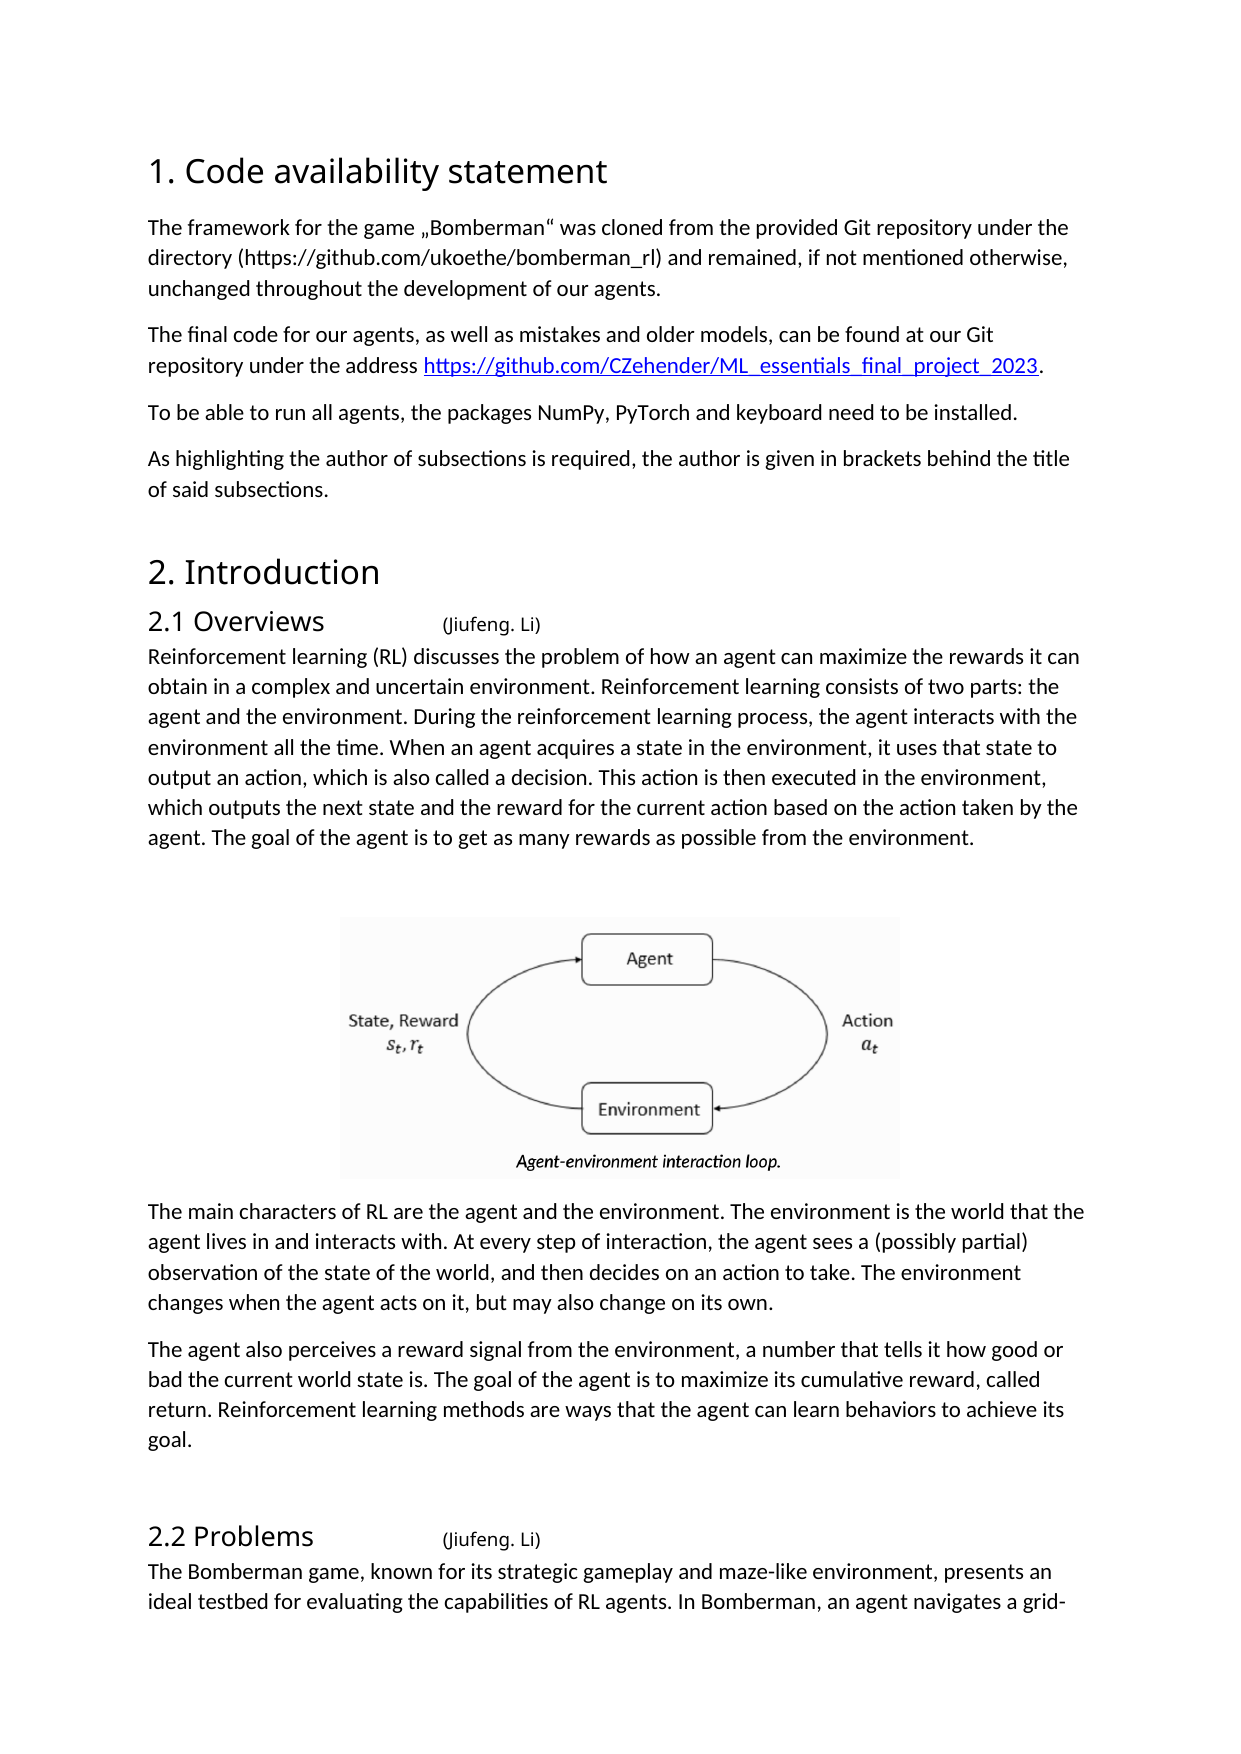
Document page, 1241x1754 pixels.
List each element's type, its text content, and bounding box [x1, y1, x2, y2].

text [148, 1557, 1093, 1615]
text The framework for the game „Bomberman“ was cloned from the provided Git repository under the directory (https://github.com/ukoethe/bomberman_rl) and remained, if not mentioned otherwise, unchanged throughout the development of our agents. [148, 213, 1093, 302]
subtitle 2. Introduction [148, 549, 1093, 594]
picture [340, 917, 900, 1179]
text The final code for our agents, as well as mistakes and older models, can be found at our Git repository under the address https://github.com/CZehender/ML_essentials_final_project_2023. [148, 321, 1093, 379]
text Reinforcement learning (RL) discusses the problem of how an agent can maximize the rewards it can obtain in a complex and uncertain environment. Reinforcement learning consists of two parts: the agent and the environment. During the reinforcement learning process, the agent interacts with the environment all the time. When an agent acquires a state in the environment, it uses that state to output an action, which is also called a decision. This action is then executed in the environment, which outputs the next state and the reward for the current action based on the action taken by the agent. The goal of the agent is to get as many rewards as possible from the environment. [148, 642, 1093, 851]
text The main characters of RL are the agent and the environment. The environment is the world that the agent lives in and interacts with. At every step of interaction, the agent sees a (possibly partial) observation of the state of the world, and then decides on an action to take. The environment changes when the agent acts on it, but may also change on its own. [148, 1197, 1093, 1316]
subtitle 2.2 Problems (Jiufeng. Li) [148, 1517, 1093, 1554]
subtitle 2.1 Overviews (Jiufeng. Li) [148, 602, 1093, 639]
text 1. Code availability statement [148, 148, 1093, 193]
text To be able to run all agents, the packages NumPy, PyTorch and keyboard need to be installed. [148, 398, 1093, 426]
text As highlighting the author of subsections is required, the author is given in brackets behind the title of said subsections. [148, 444, 1093, 503]
text The agent also perceives a reward signal from the environment, a number that tells it how good or bad the current world state is. The goal of the agent is to maximize its cumulative reward, called return. Reinforcement learning methods are ways that the agent can learn behaviors to achieve its goal. [148, 1335, 1093, 1453]
